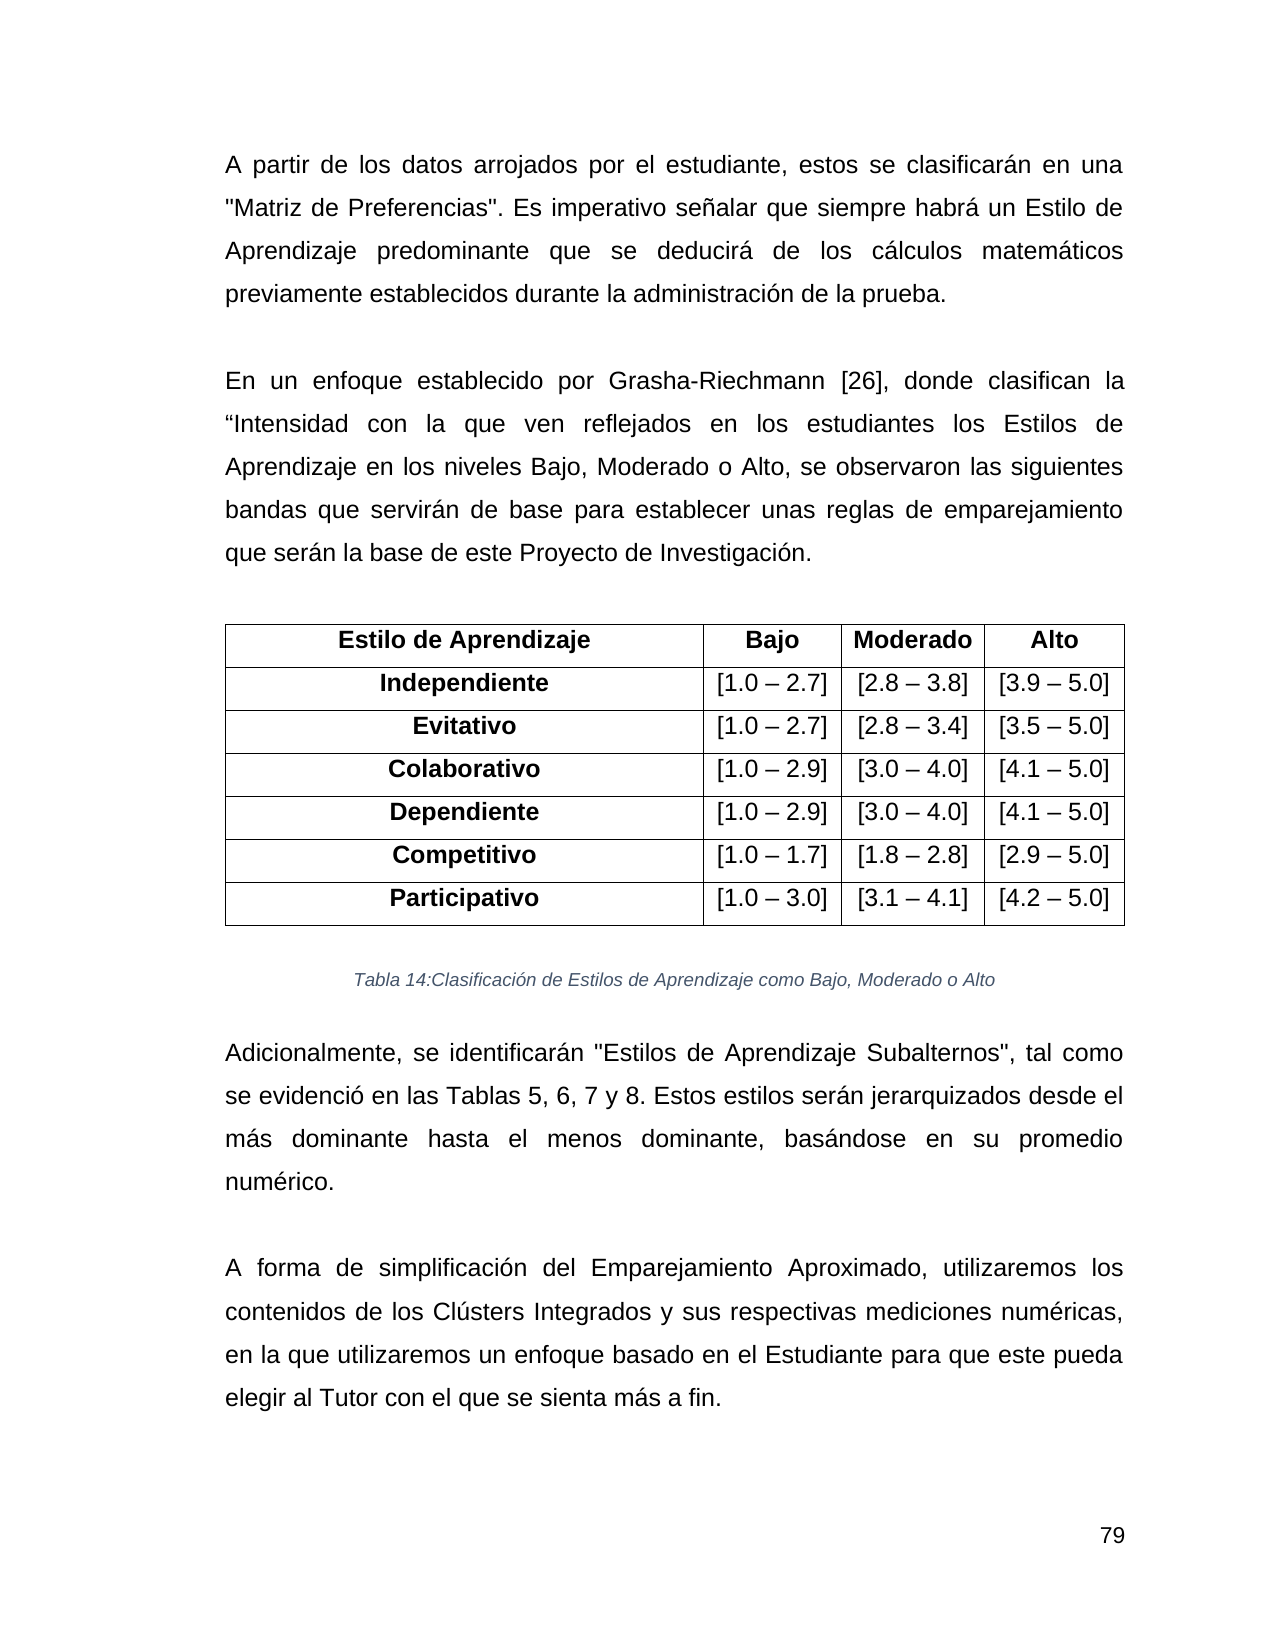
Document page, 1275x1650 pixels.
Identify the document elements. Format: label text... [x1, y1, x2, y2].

table_cell [1.0 – 3.0] [704, 883, 841, 925]
table_header Moderado [842, 625, 984, 667]
table_cell [4.1 – 5.0] [985, 797, 1124, 839]
table_cell Colaborativo [226, 754, 703, 796]
table_cell [3.0 – 4.0] [842, 797, 984, 839]
table_header Bajo [704, 625, 841, 667]
table_cell Dependiente [226, 797, 703, 839]
table_cell [3.9 – 5.0] [985, 668, 1124, 710]
table_cell Competitivo [226, 840, 703, 882]
table_cell [1.0 – 2.7] [704, 711, 841, 753]
table_cell [1.0 – 2.7] [704, 668, 841, 710]
table_cell [3.0 – 4.0] [842, 754, 984, 796]
table_cell [1.0 – 2.9] [704, 754, 841, 796]
table_cell [2.9 – 5.0] [985, 840, 1124, 882]
table_cell [4.2 – 5.0] [985, 883, 1124, 925]
table_cell [3.5 – 5.0] [985, 711, 1124, 753]
text A partir de los datos arrojados por el estudiante, estos se clasificarán en una "Matriz de Preferencias". Es imperativo señalar que siempre habrá un Estilo de Aprendizaje predominante que se deducirá de los cálculos matemáticos previamente establecidos durante la administración de la prueba. [225, 150, 1125, 308]
table_cell [3.1 – 4.1] [842, 883, 984, 925]
text En un enfoque establecido por Grasha-Riechmann , donde clasifican la “Intensidad con la que ven reflejados en los estudiantes los Estilos de Aprendizaje en los niveles Bajo, Moderado o Alto, se observaron las siguientes bandas que servirán de base para establecer unas reglas de emparejamiento que serán la base de este Proyecto de Investigación. [225, 366, 1125, 567]
table_cell Independiente [226, 668, 703, 710]
table_header Estilo de Aprendizaje [226, 625, 703, 667]
table_cell [2.8 – 3.8] [842, 668, 984, 710]
table_cell [1.0 – 1.7] [704, 840, 841, 882]
text Tabla 14:Clasificación de Estilos de Aprendizaje como Bajo, Moderado o Alto [225, 969, 1125, 991]
text Adicionalmente, se identificarán "Estilos de Aprendizaje Subalternos", tal como se evidenció en las Tablas 5, 6, 7 y 8. Estos estilos serán jerarquizados desde el más dominante hasta el menos dominante, basándose en su promedio numérico. [225, 1038, 1125, 1196]
table_cell [2.8 – 3.4] [842, 711, 984, 753]
table_cell [1.0 – 2.9] [704, 797, 841, 839]
table_cell [1.8 – 2.8] [842, 840, 984, 882]
text A forma de simplificación del Emparejamiento Aproximado, utilizaremos los contenidos de los Clústers Integrados y sus respectivas mediciones numéricas, en la que utilizaremos un enfoque basado en el Estudiante para que este pueda elegir al Tutor con el que se sienta más a fin. [225, 1253, 1125, 1411]
table_cell Participativo [226, 883, 703, 925]
table_header Alto [985, 625, 1124, 667]
table_cell [4.1 – 5.0] [985, 754, 1124, 796]
table_cell Evitativo [226, 711, 703, 753]
